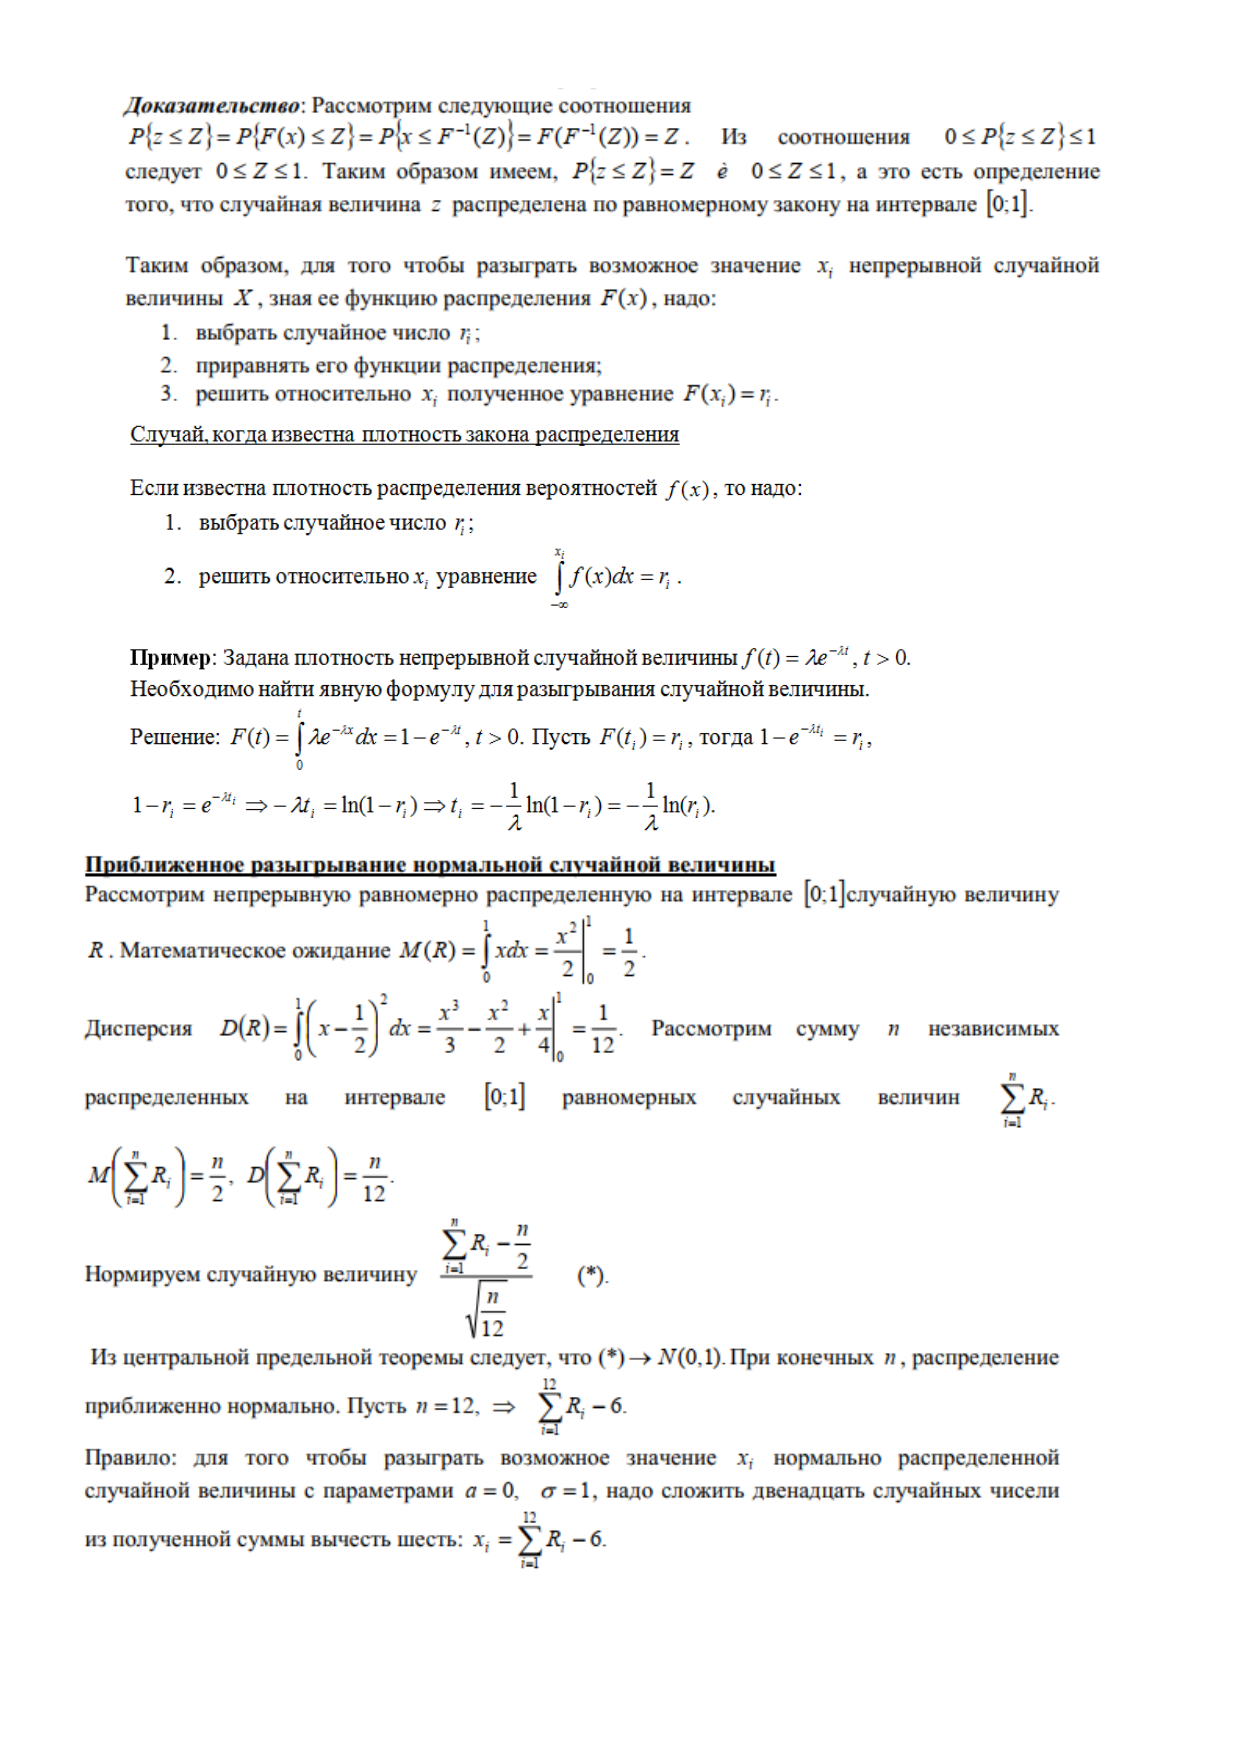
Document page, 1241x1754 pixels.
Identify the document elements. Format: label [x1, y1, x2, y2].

picture [73, 1139, 1074, 1581]
picture [73, 418, 987, 841]
picture [73, 844, 1074, 1136]
picture [73, 88, 1113, 415]
